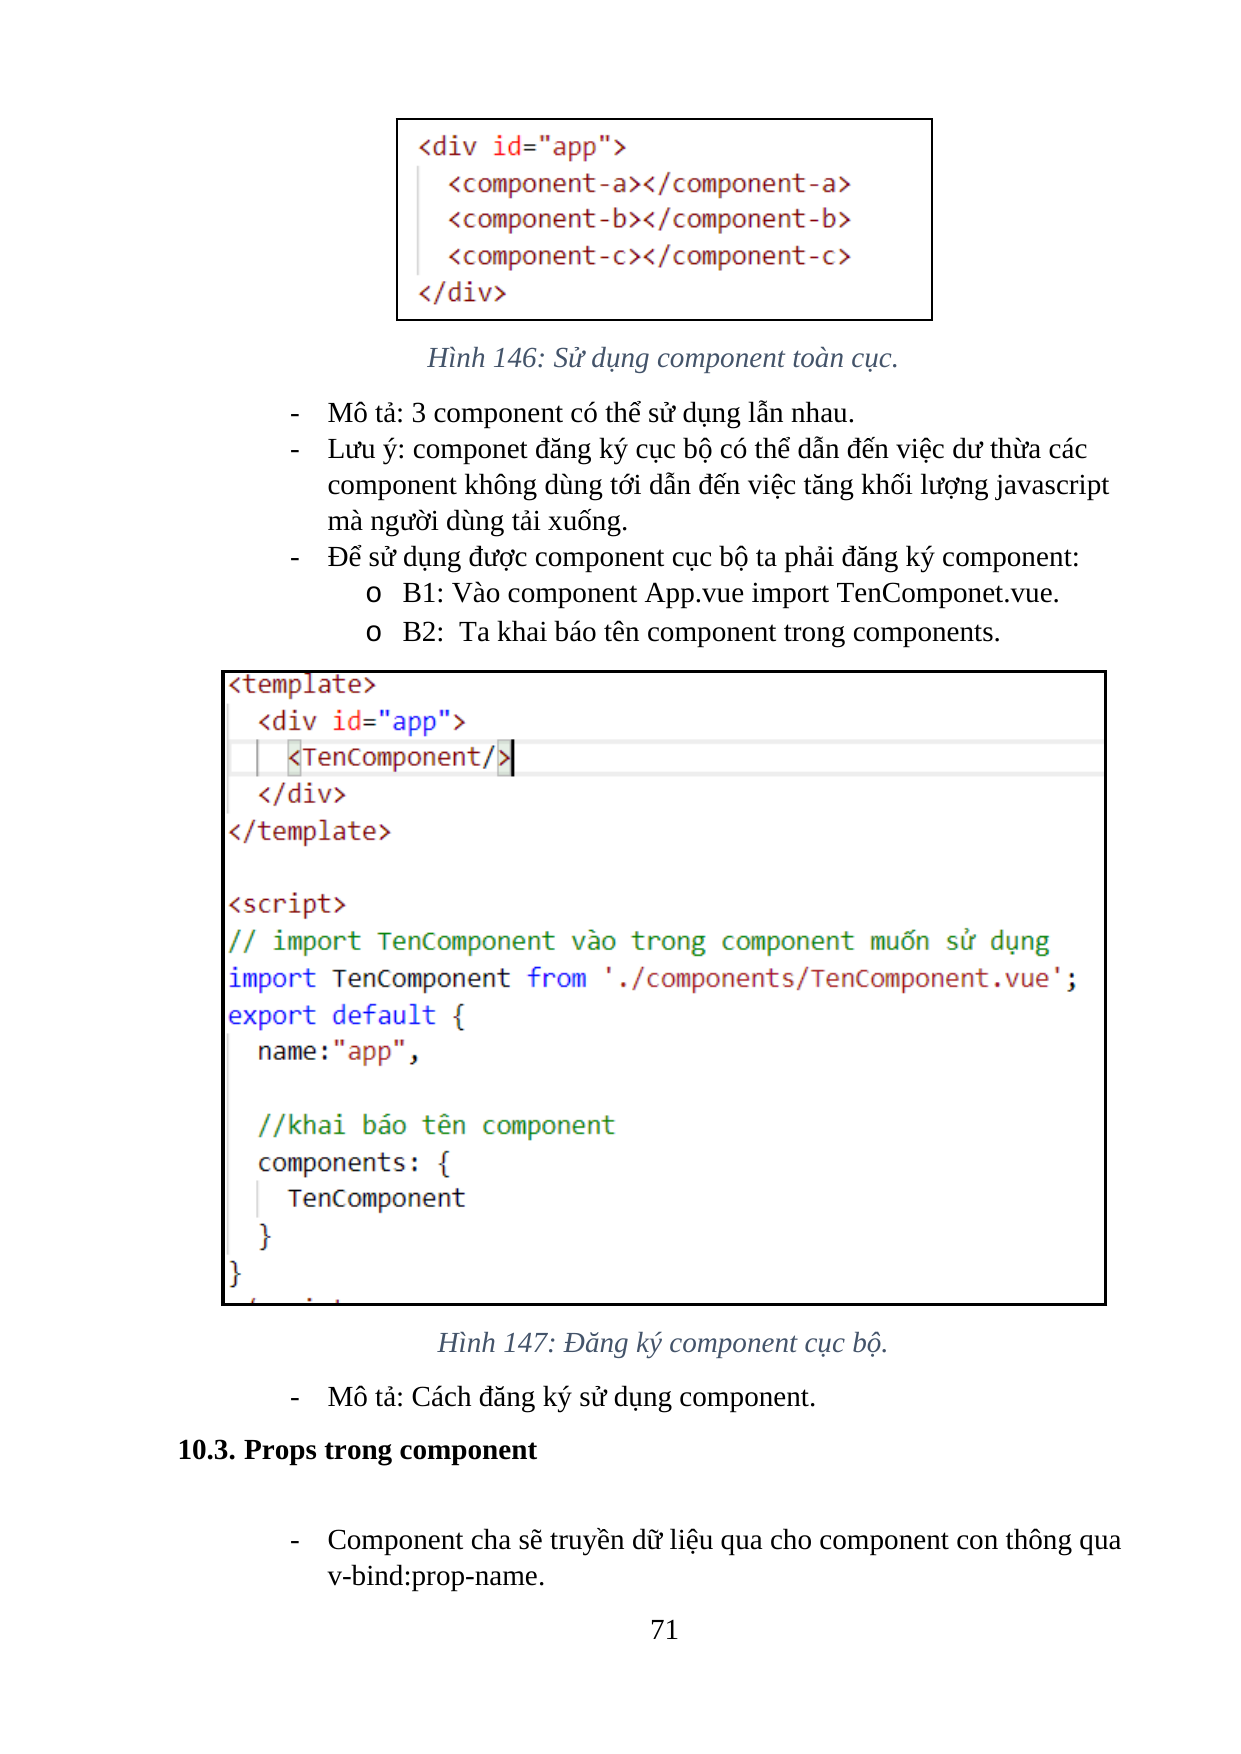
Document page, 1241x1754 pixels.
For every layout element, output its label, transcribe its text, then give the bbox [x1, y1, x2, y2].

list Mô tả: Cách đăng ký sử dụng component. [290, 1379, 1152, 1413]
text Hình 147: Đăng ký component cục bộ. [177, 1325, 1152, 1359]
list Component cha sẽ truyền dữ liệu qua cho component con thông qua v-bind:prop-name. [290, 1522, 1152, 1591]
picture [225, 673, 1104, 1303]
picture [398, 120, 931, 319]
list Mô tả: 3 component có thể sử dụng lẫn nhau. [290, 395, 1152, 428]
list Lưu ý: componet đăng ký cục bộ có thể dẫn đến việc dư thừa các component không dùng tới dẫn đến việc tăng khối lượng javascript mà người dùng tải xuống. [290, 431, 1152, 537]
text Hình 146: Sử dụng component toàn cục. [177, 341, 1152, 374]
list Để sử dụng được component cục bộ ta phải đăng ký component: [290, 539, 1152, 573]
subtitle 10.3. Props trong component [177, 1432, 1152, 1466]
list B2: Ta khai báo tên component trong components. [365, 614, 1152, 651]
list B1: Vào component App.vue import TenComponet.vue. [365, 576, 1152, 612]
